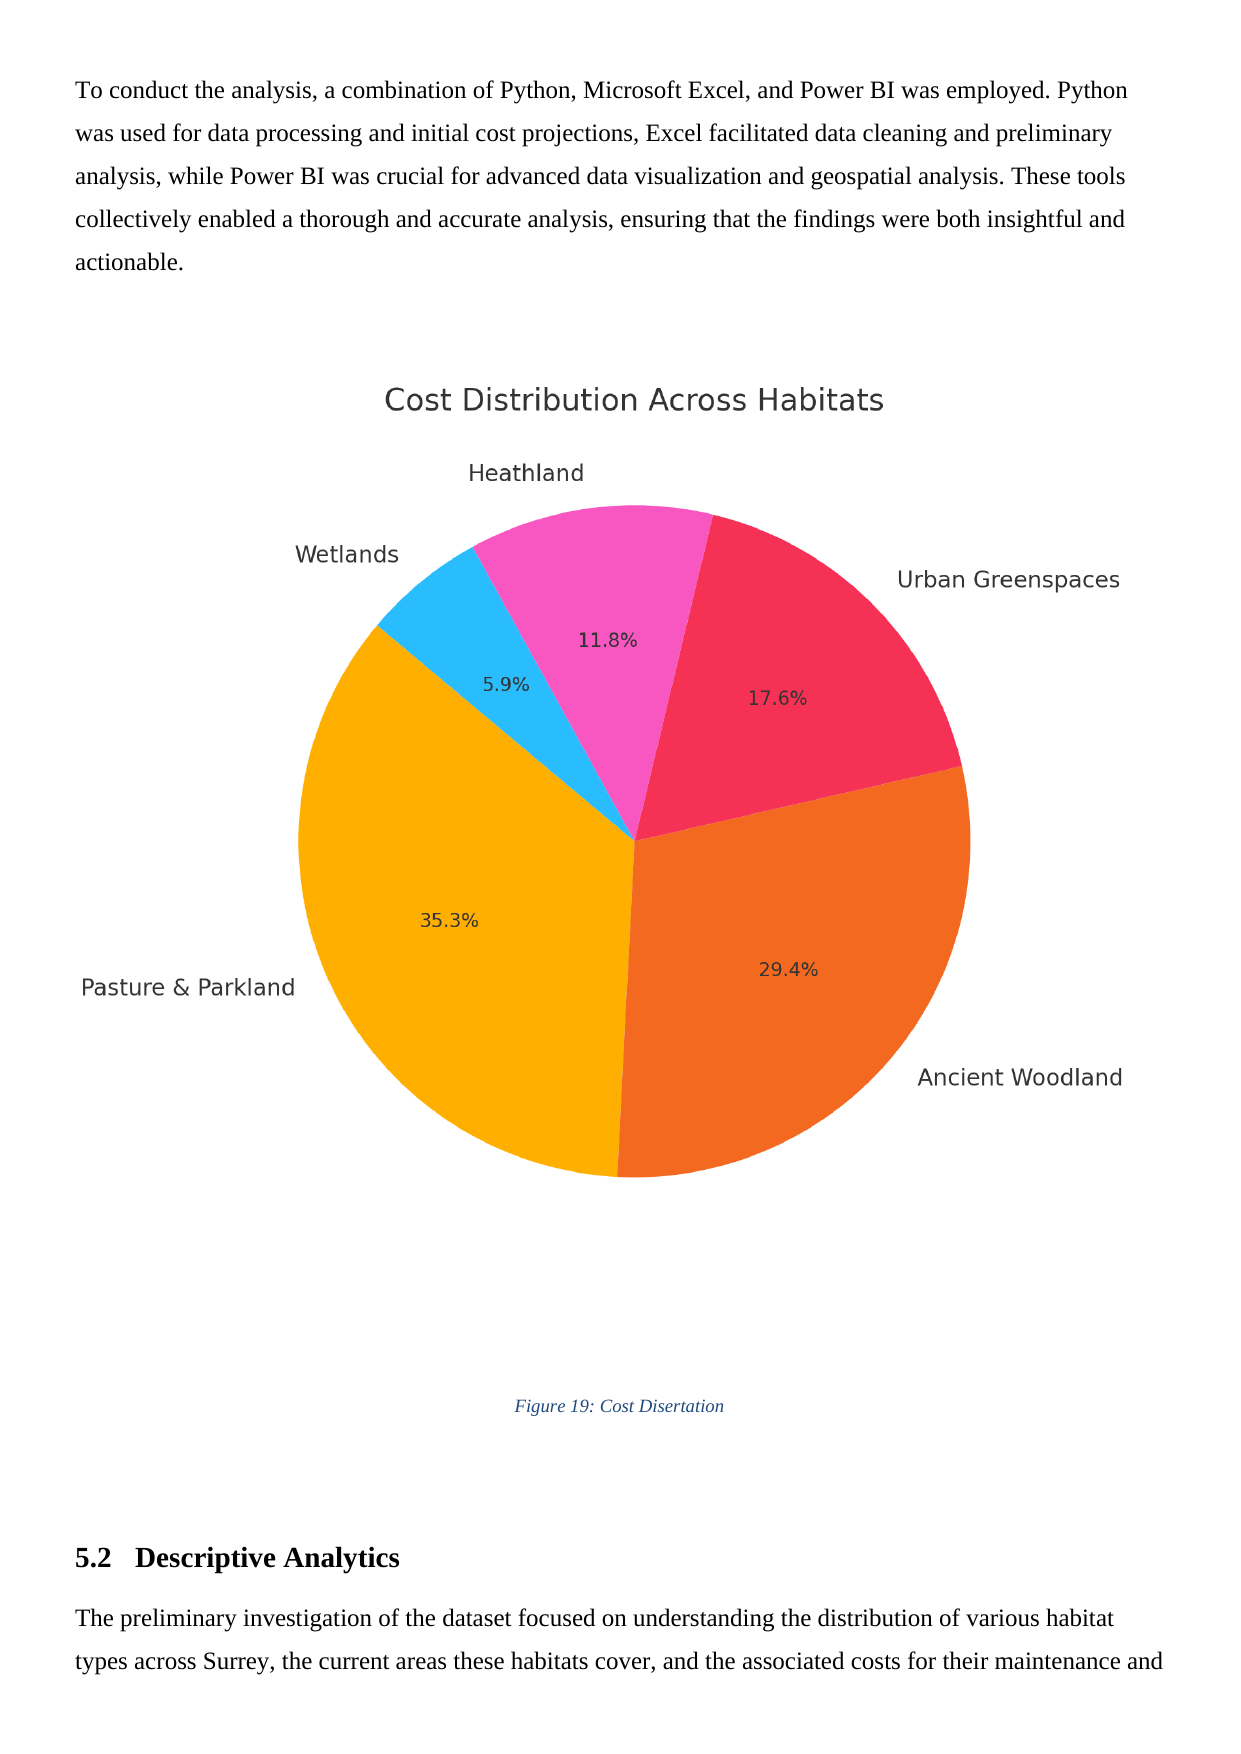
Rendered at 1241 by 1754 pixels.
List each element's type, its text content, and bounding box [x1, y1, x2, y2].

text To conduct the analysis, a combination of Python, Microsoft Excel, and Power BI was employed. Python was used for data processing and initial cost projections, Excel facilitated data cleaning and preliminary analysis, while Power BI was crucial for advanced data visualization and geospatial analysis. These tools collectively enabled a thorough and accurate analysis, ensuring that the findings were both insightful and actionable. [75, 75, 1165, 290]
picture [75, 290, 1166, 1381]
text Figure 19: Cost Disertation [75, 1395, 1165, 1417]
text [75, 1603, 1165, 1675]
subtitle Descriptive Analytics [75, 1541, 1165, 1574]
